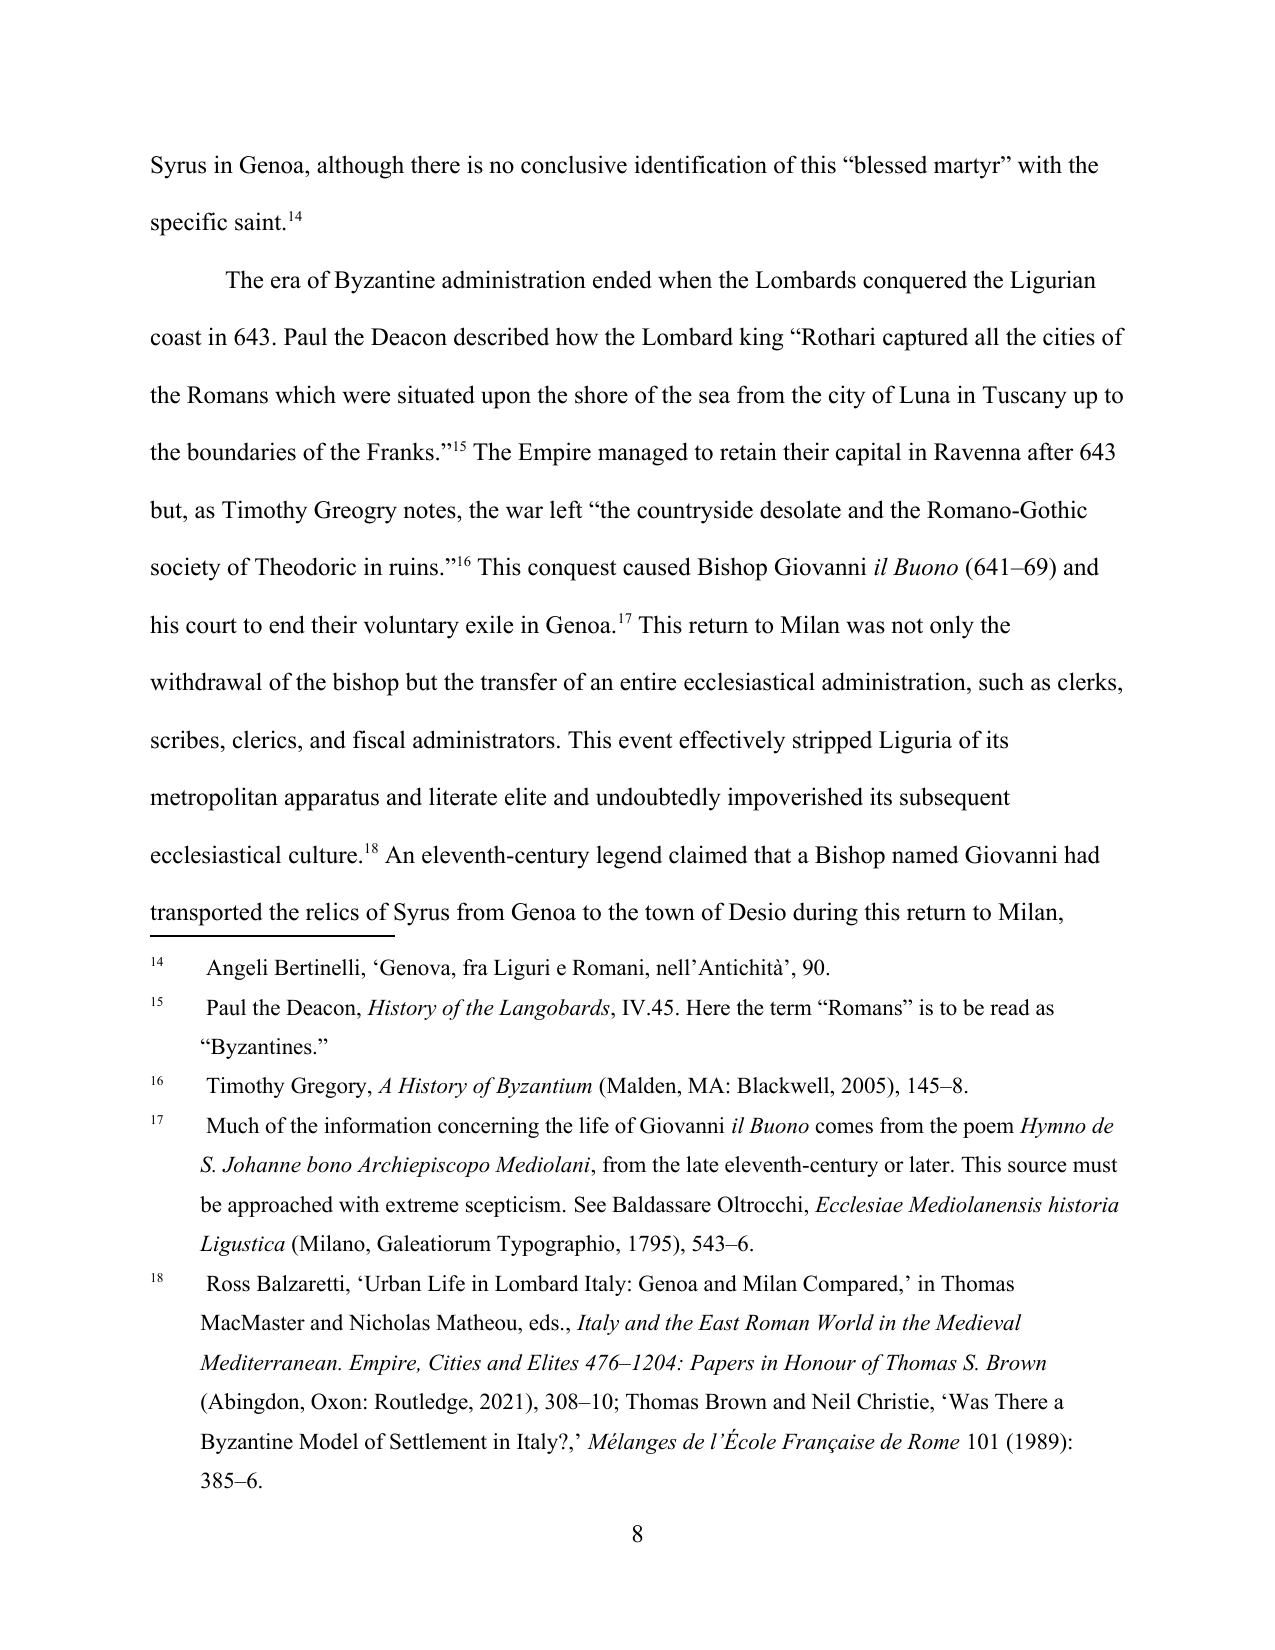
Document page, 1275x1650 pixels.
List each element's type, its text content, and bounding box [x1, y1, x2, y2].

text The era of Byzantine administration ended when the Lombards conquered the Ligurian coast in 643. Paul the Deacon described how the Lombard king “Rothari captured all the cities of the Romans which were situated upon the shore of the sea from the city of Luna in Tuscany up to the boundaries of the Franks.” The Empire managed to retain their capital in Ravenna after 643 but, as Timothy Greogry notes, the war left “the countryside desolate and the Romano-Gothic society of Theodoric in ruins.” This conquest caused Bishop Giovanni il Buono (641–69) and his court to end their voluntary exile in Genoa. This return to Milan was not only the withdrawal of the bishop but the transfer of an entire ecclesiastical administration, such as clerks, scribes, clerics, and fiscal administrators. This event effectively stripped Liguria of its metropolitan apparatus and literate elite and undoubtedly impoverished its subsequent ecclesiastical culture. An eleventh-century legend claimed that a Bishop named Giovanni had transported the relics of Syrus from Genoa to the town of Desio during this return to Milan, where he subsequently founded a church containing not only these relics, but also relics of the Virgin Mary and the Apostles. This sensational account was likely a late medieval fabrication and is thus unsuitable as a reliable source for either Giovanni or Syrus. Another bishop named Giovanni of Genoa was mentioned as a participant in the Sixth Ecumenical Council in 680 and Paul the Deacon recounted the translation of the relics of St Augustine from Sardinia to Pavia by Liutprand in the 720s, a transit that might have required passage through the town of Genoa. Local legends—likely propagated by Jacopo da Varazze in the thirteenth century—claimed that Augustine’s relics spent a considerable length of time in Genoa before their final deposit at Pavia but these must also be taken with a grain of salt. A group Christian refugees who fled Spain during the Muslim conquest and settled on Ligurian coast in 711 provide more evidence of relics passing near Genoa. These refugees had brought the relics of St Fruttuoso with them and subsequently established a new monastery in Portofino in his name. But the participation of Bishop Giovanni in the Council of 680 and the supposed transit of the relics through Liguria do not really attest to the vitality of the region. The silence of the written sources during the seventh and eight centuries, on the contrary, suggest a region in social and economic decline. Later Lombard Genoa clearly lacked both the vigorous religious culture of the Milanese exile and the vigorous imperial culture of the Byzantine period. [150, 265, 1125, 926]
